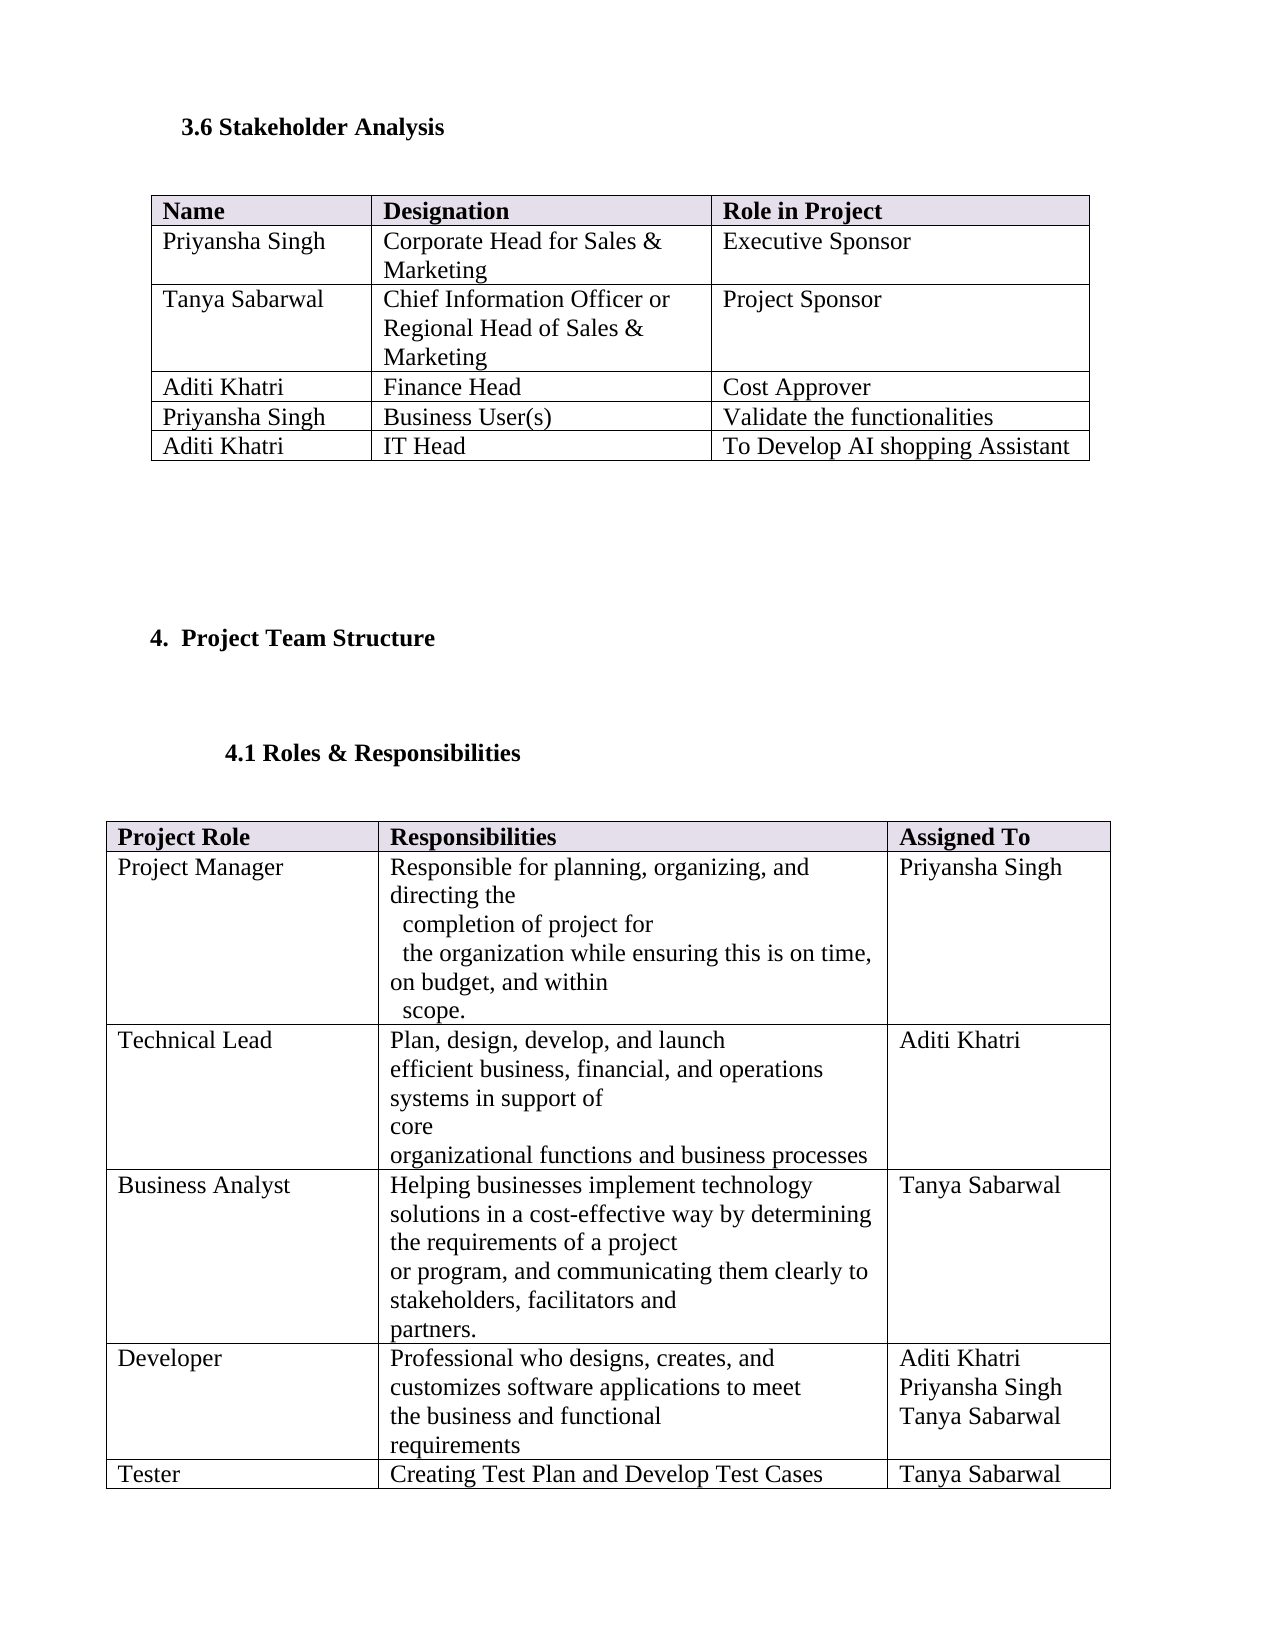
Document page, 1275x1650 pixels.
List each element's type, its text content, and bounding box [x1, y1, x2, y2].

table_cell Aditi Khatri [888, 1025, 1110, 1169]
table_cell Aditi Khatri Priyansha Singh Tanya Sabarwal [888, 1344, 1110, 1458]
table_cell Helping businesses implement technology solutions in a cost-effective way by determining the requirements of a project or program, and communicating them clearly to stakeholders, facilitators and partners. [379, 1170, 887, 1342]
table_cell Priyansha Singh [152, 226, 371, 283]
table_cell Aditi Khatri [152, 431, 371, 460]
table_cell Professional who designs, creates, and customizes software applications to meet the business and functional requirements [379, 1344, 887, 1458]
table_cell Tanya Sabarwal [888, 1460, 1110, 1488]
table_header Project Role [107, 822, 378, 851]
subtitle 3.6 Stakeholder Analysis [150, 112, 1125, 141]
table_header Role in Project [712, 196, 1089, 225]
table_cell Developer [107, 1344, 378, 1458]
table_cell Project Sponsor [712, 285, 1089, 371]
table_cell Tanya Sabarwal [152, 285, 371, 371]
table_header Assigned To [888, 822, 1110, 851]
table_cell Plan, design, develop, and launch efficient business, financial, and operations systems in support of core organizational functions and business processes [379, 1025, 887, 1169]
table_cell Tester [107, 1460, 378, 1488]
table_header Responsibilities [379, 822, 887, 851]
table_cell Aditi Khatri [152, 372, 371, 401]
table_header Name [152, 196, 371, 225]
table_cell Responsible for planning, organizing, and directing the completion of project for the organization while ensuring this is on time, on budget, and within scope. [379, 852, 887, 1024]
table_cell Finance Head [372, 372, 711, 401]
table_cell Validate the functionalities [712, 402, 1089, 430]
table_header Designation [372, 196, 711, 225]
table_cell Priyansha Singh [888, 852, 1110, 1024]
table_cell Creating Test Plan and Develop Test Cases [379, 1460, 887, 1488]
table_cell To Develop AI shopping Assistant [712, 431, 1089, 460]
table_cell IT Head [372, 431, 711, 460]
subtitle 4.1 Roles & Responsibilities [225, 738, 1125, 767]
table_cell Chief Information Officer or Regional Head of Sales & Marketing [372, 285, 711, 371]
table_cell Business Analyst [107, 1170, 378, 1342]
subtitle 4. Project Team Structure [150, 623, 1125, 651]
table_cell Corporate Head for Sales & Marketing [372, 226, 711, 283]
table_cell Business User(s) [372, 402, 711, 430]
table_cell Priyansha Singh [152, 402, 371, 430]
table_cell Project Manager [107, 852, 378, 1024]
table_cell Executive Sponsor [712, 226, 1089, 283]
table_cell Tanya Sabarwal [888, 1170, 1110, 1342]
table_cell Technical Lead [107, 1025, 378, 1169]
table_cell Cost Approver [712, 372, 1089, 401]
